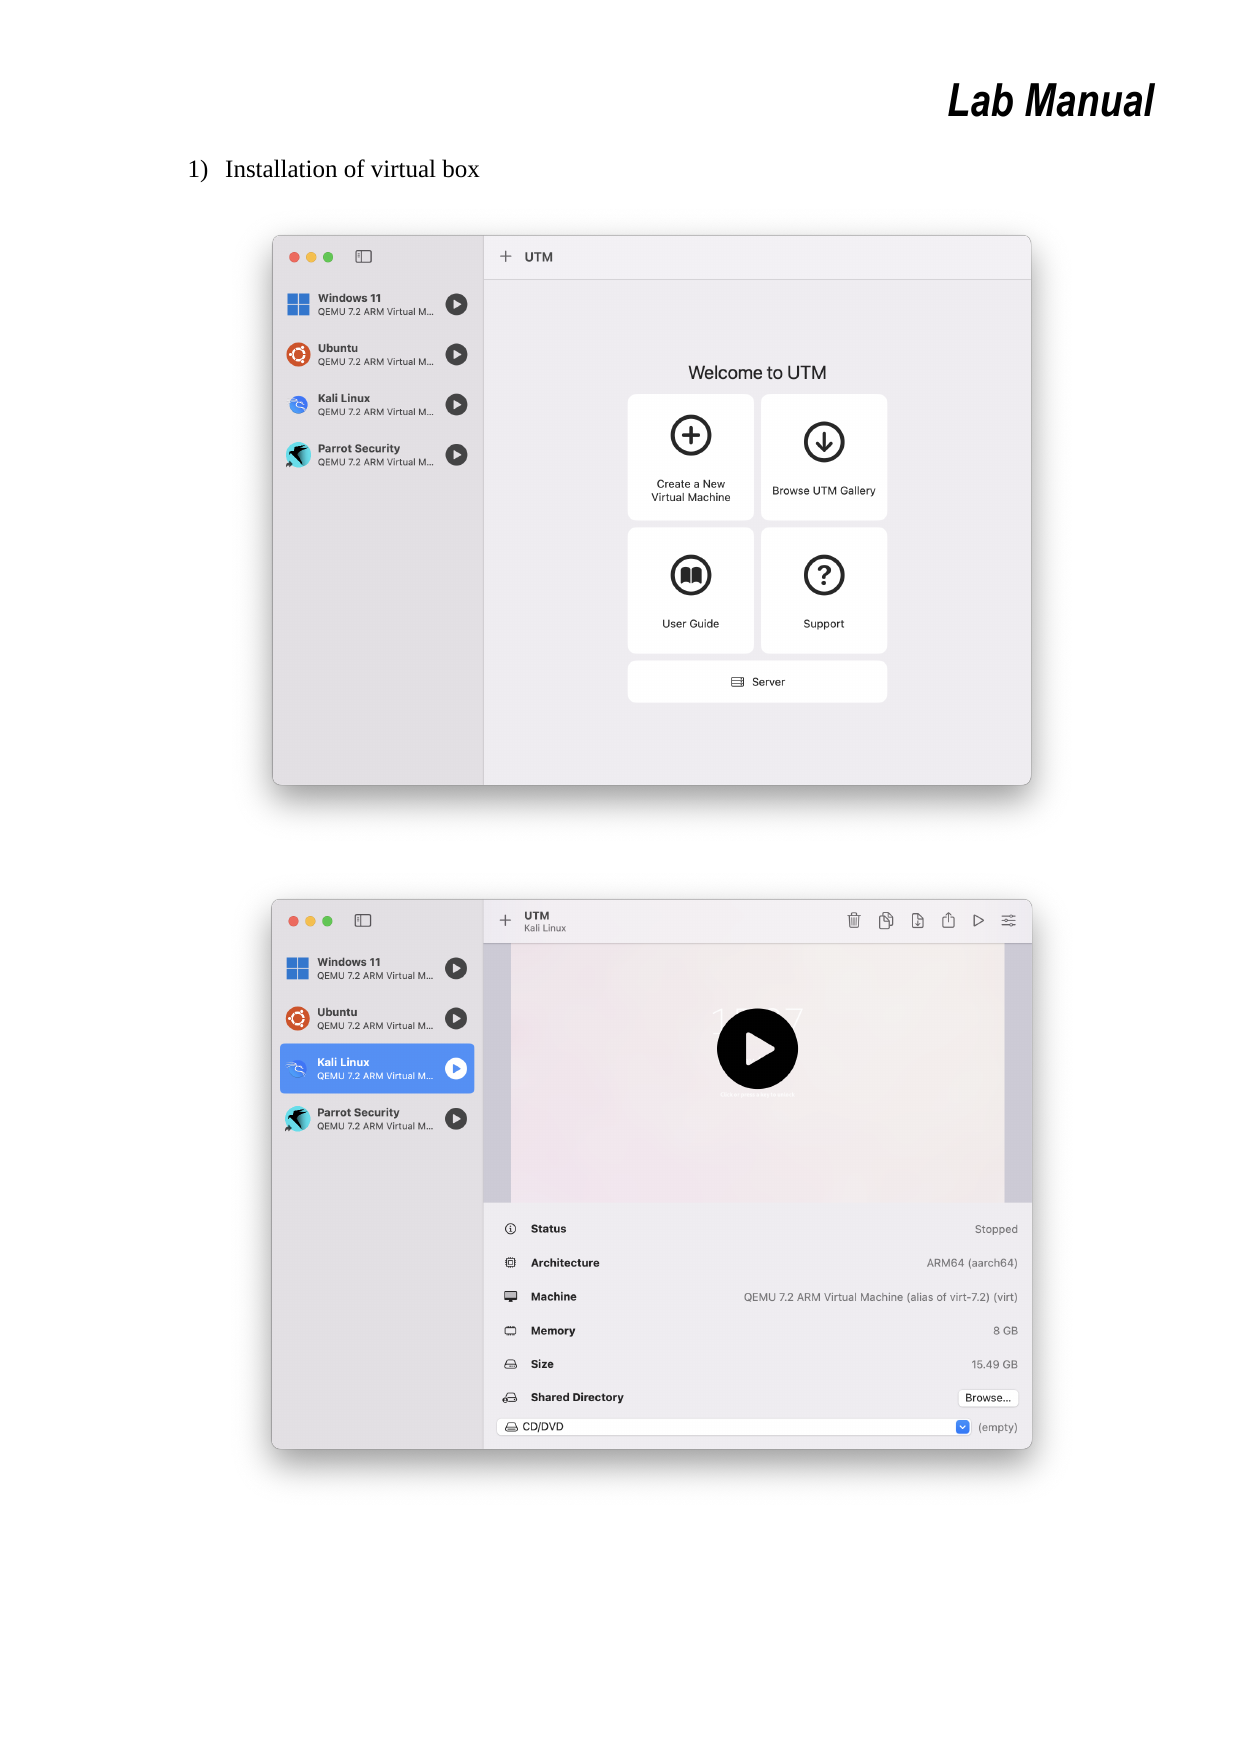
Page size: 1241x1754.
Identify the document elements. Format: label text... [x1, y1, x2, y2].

list Installation of virtual box [187, 154, 1153, 183]
picture [225, 204, 1078, 847]
picture [224, 867, 1079, 1511]
